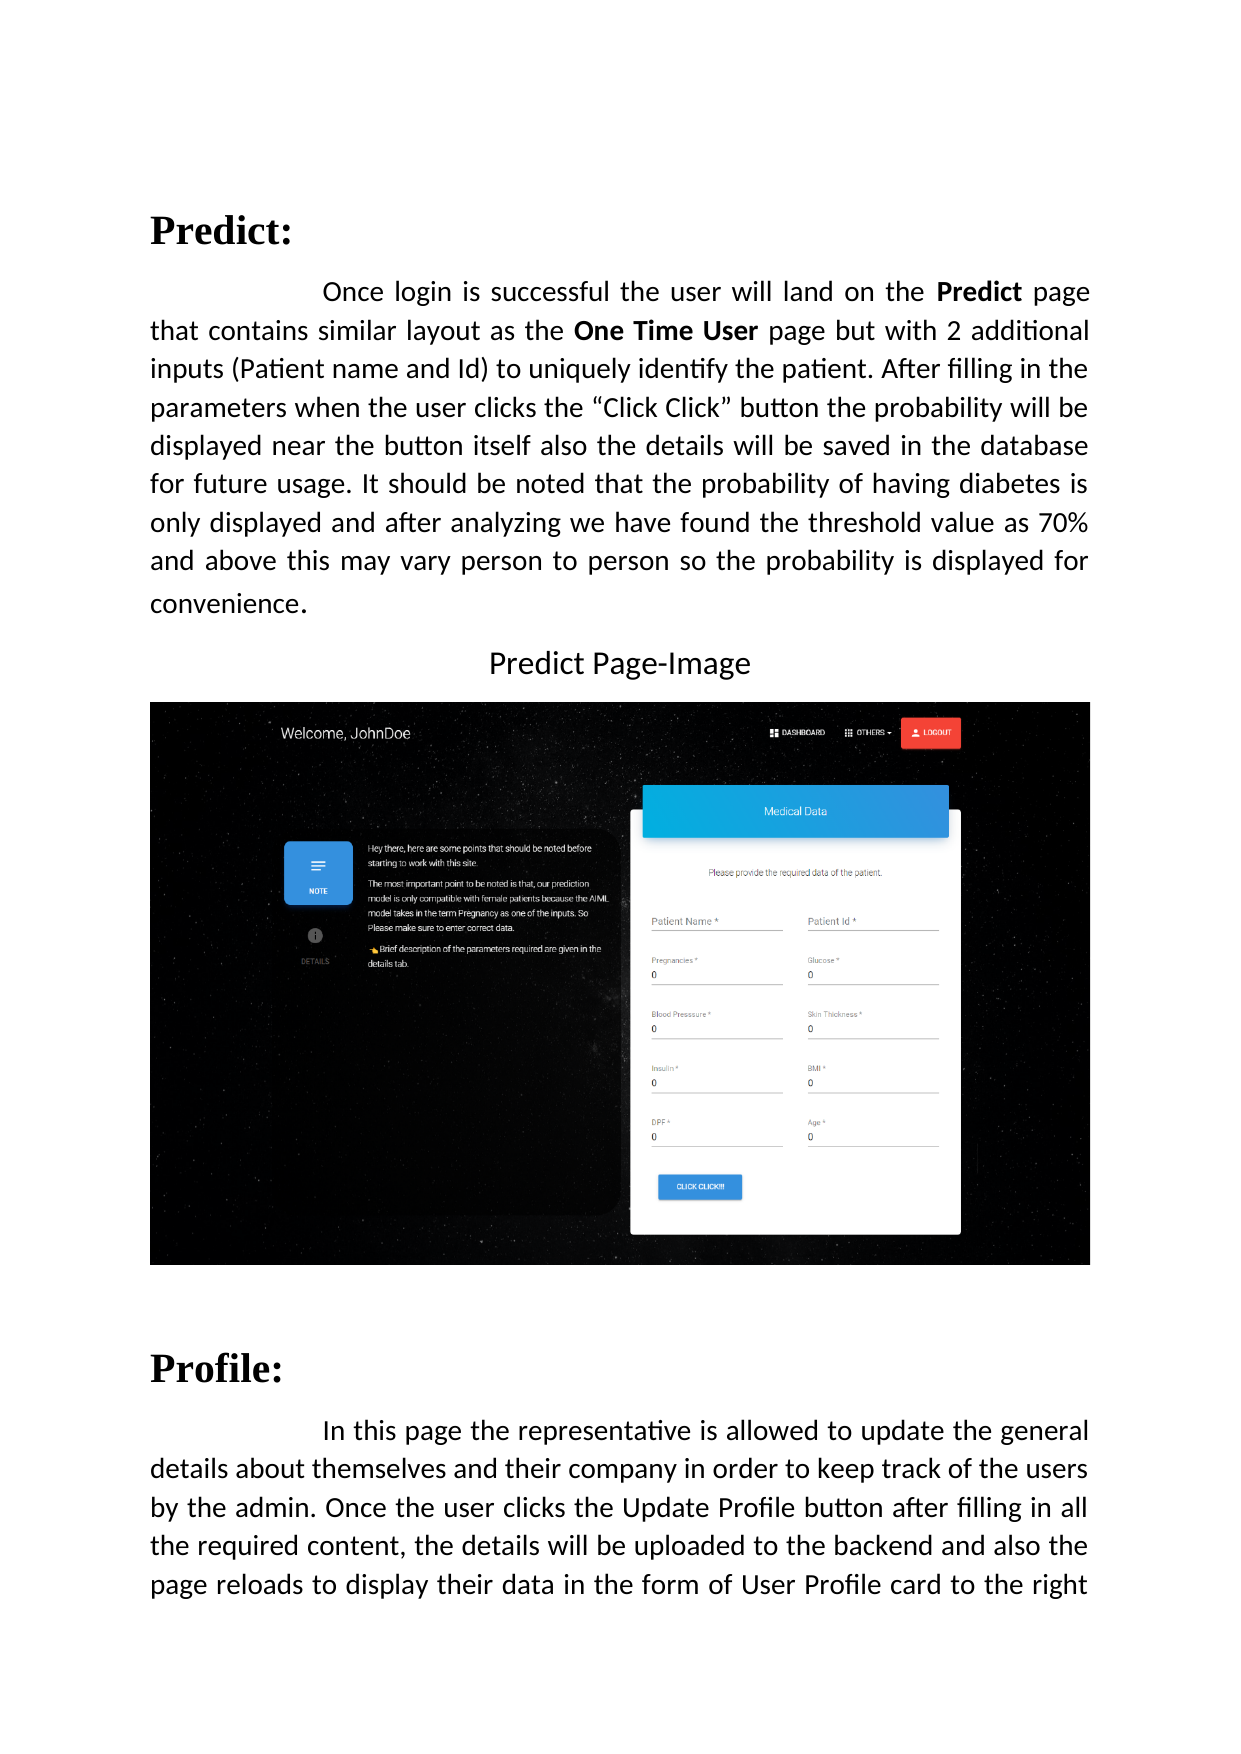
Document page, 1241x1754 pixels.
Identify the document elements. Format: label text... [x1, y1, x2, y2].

picture [150, 702, 1091, 1265]
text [150, 1412, 1090, 1602]
text Predict Page-Image [150, 642, 1090, 683]
text Profile: [150, 1344, 1090, 1392]
text Once login is successful the user will land on the Predict page that contains similar layout as the One Time User page but with 2 additional inputs (Patient name and Id) to uniquely identify the patient. After filling in the parameters when the user clicks the “Click Click” button the probability will be displayed near the button itself also the details will be saved in the database for future usage. It should be noted that the probability of having diabetes is only displayed and after analyzing we have found the threshold value as 70% and above this may vary person to person so the probability is displayed for convenience. [150, 273, 1090, 622]
text Predict: [150, 205, 1090, 253]
